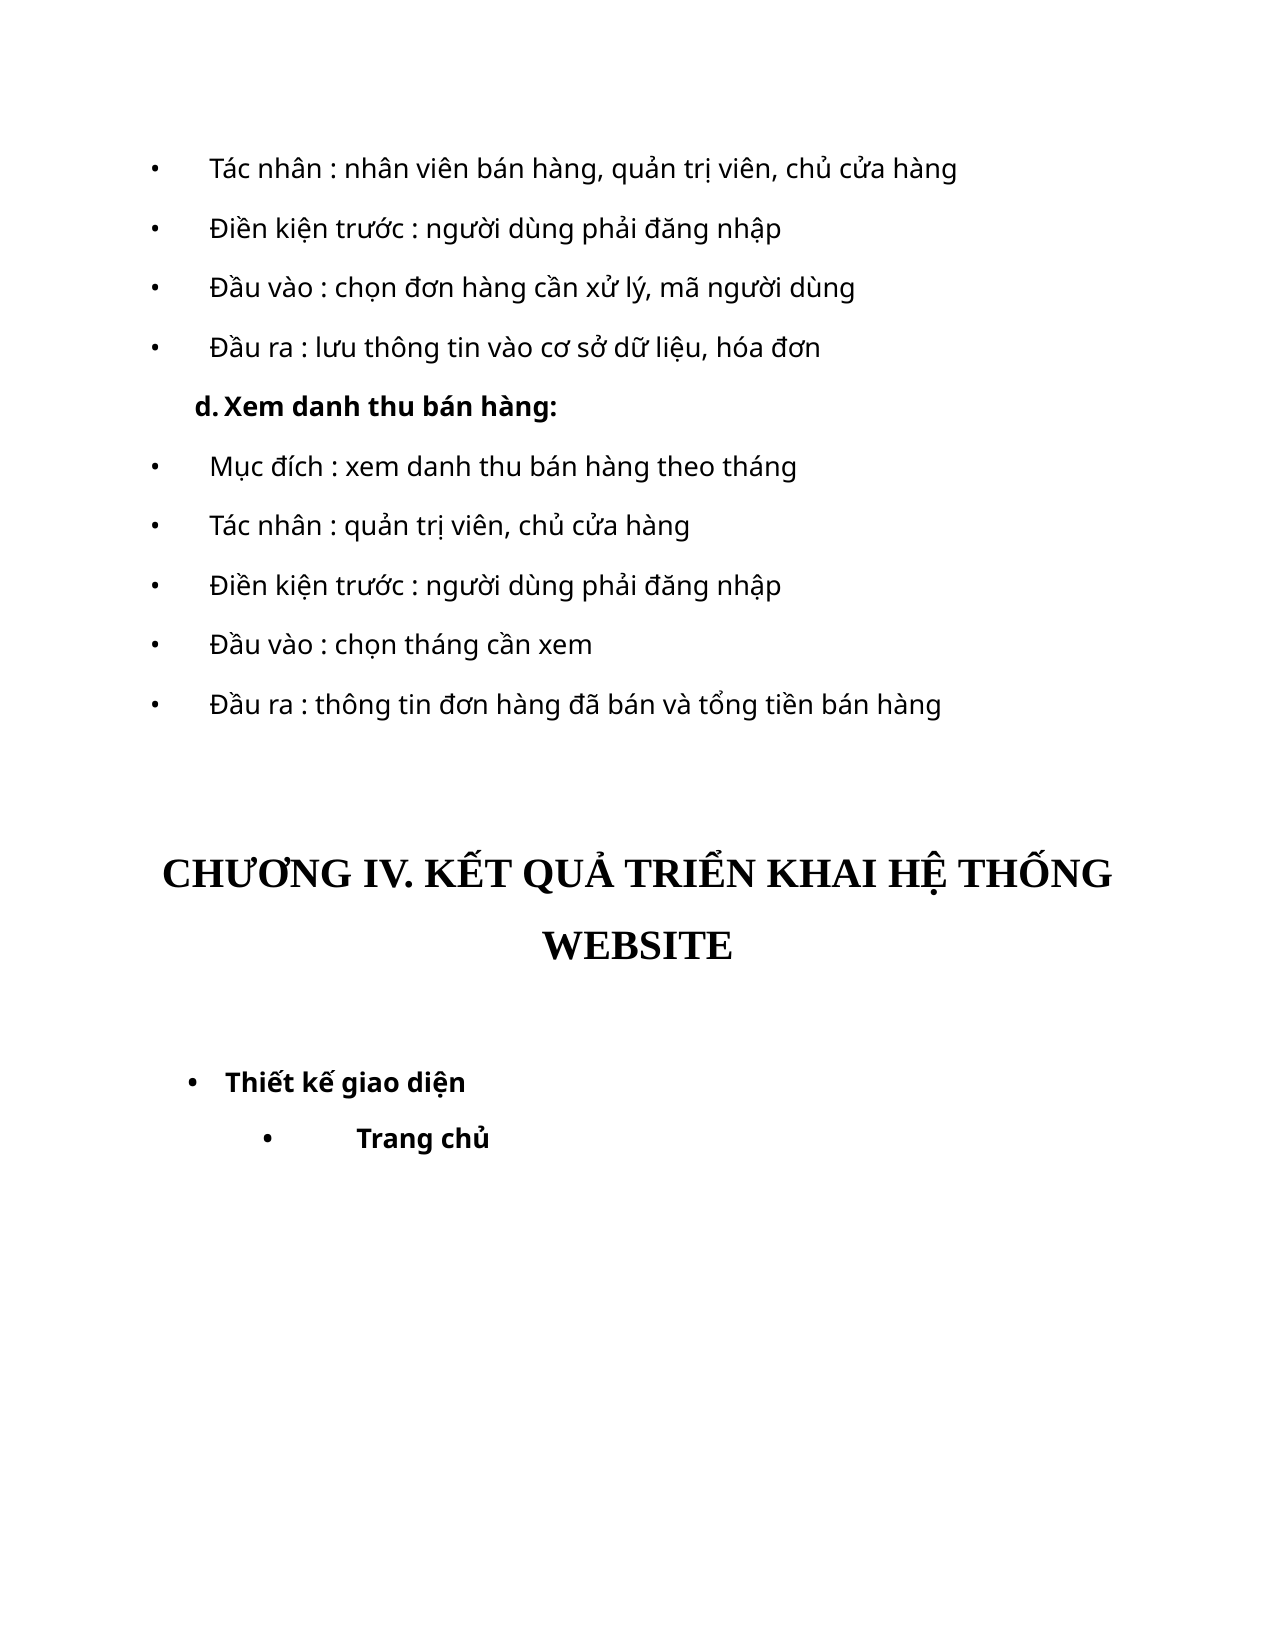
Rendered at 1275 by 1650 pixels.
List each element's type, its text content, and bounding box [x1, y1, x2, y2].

text CHƯƠNG IV. KẾT QUẢ TRIỂN KHAI HỆ THỐNG WEBSITE [150, 848, 1125, 968]
list Điền kiện trước : người dùng phải đăng nhập [150, 566, 1125, 603]
list Thiết kế giao diện [187, 1064, 1125, 1101]
list Trang chủ [262, 1119, 1125, 1156]
list Đầu vào : chọn đơn hàng cần xử lý, mã người dùng [150, 269, 1125, 306]
list Đầu ra : thông tin đơn hàng đã bán và tổng tiền bán hàng [150, 685, 1125, 722]
list Tác nhân : nhân viên bán hàng, quản trị viên, chủ cửa hàng [150, 150, 1125, 187]
list Đầu ra : lưu thông tin vào cơ sở dữ liệu, hóa đơn [150, 328, 1125, 365]
list Điền kiện trước : người dùng phải đăng nhập [150, 209, 1125, 246]
list Mục đích : xem danh thu bán hàng theo tháng [150, 447, 1125, 484]
list Xem danh thu bán hàng: [194, 388, 1125, 425]
list Đầu vào : chọn tháng cần xem [150, 626, 1125, 663]
list Tác nhân : quản trị viên, chủ cửa hàng [150, 507, 1125, 544]
